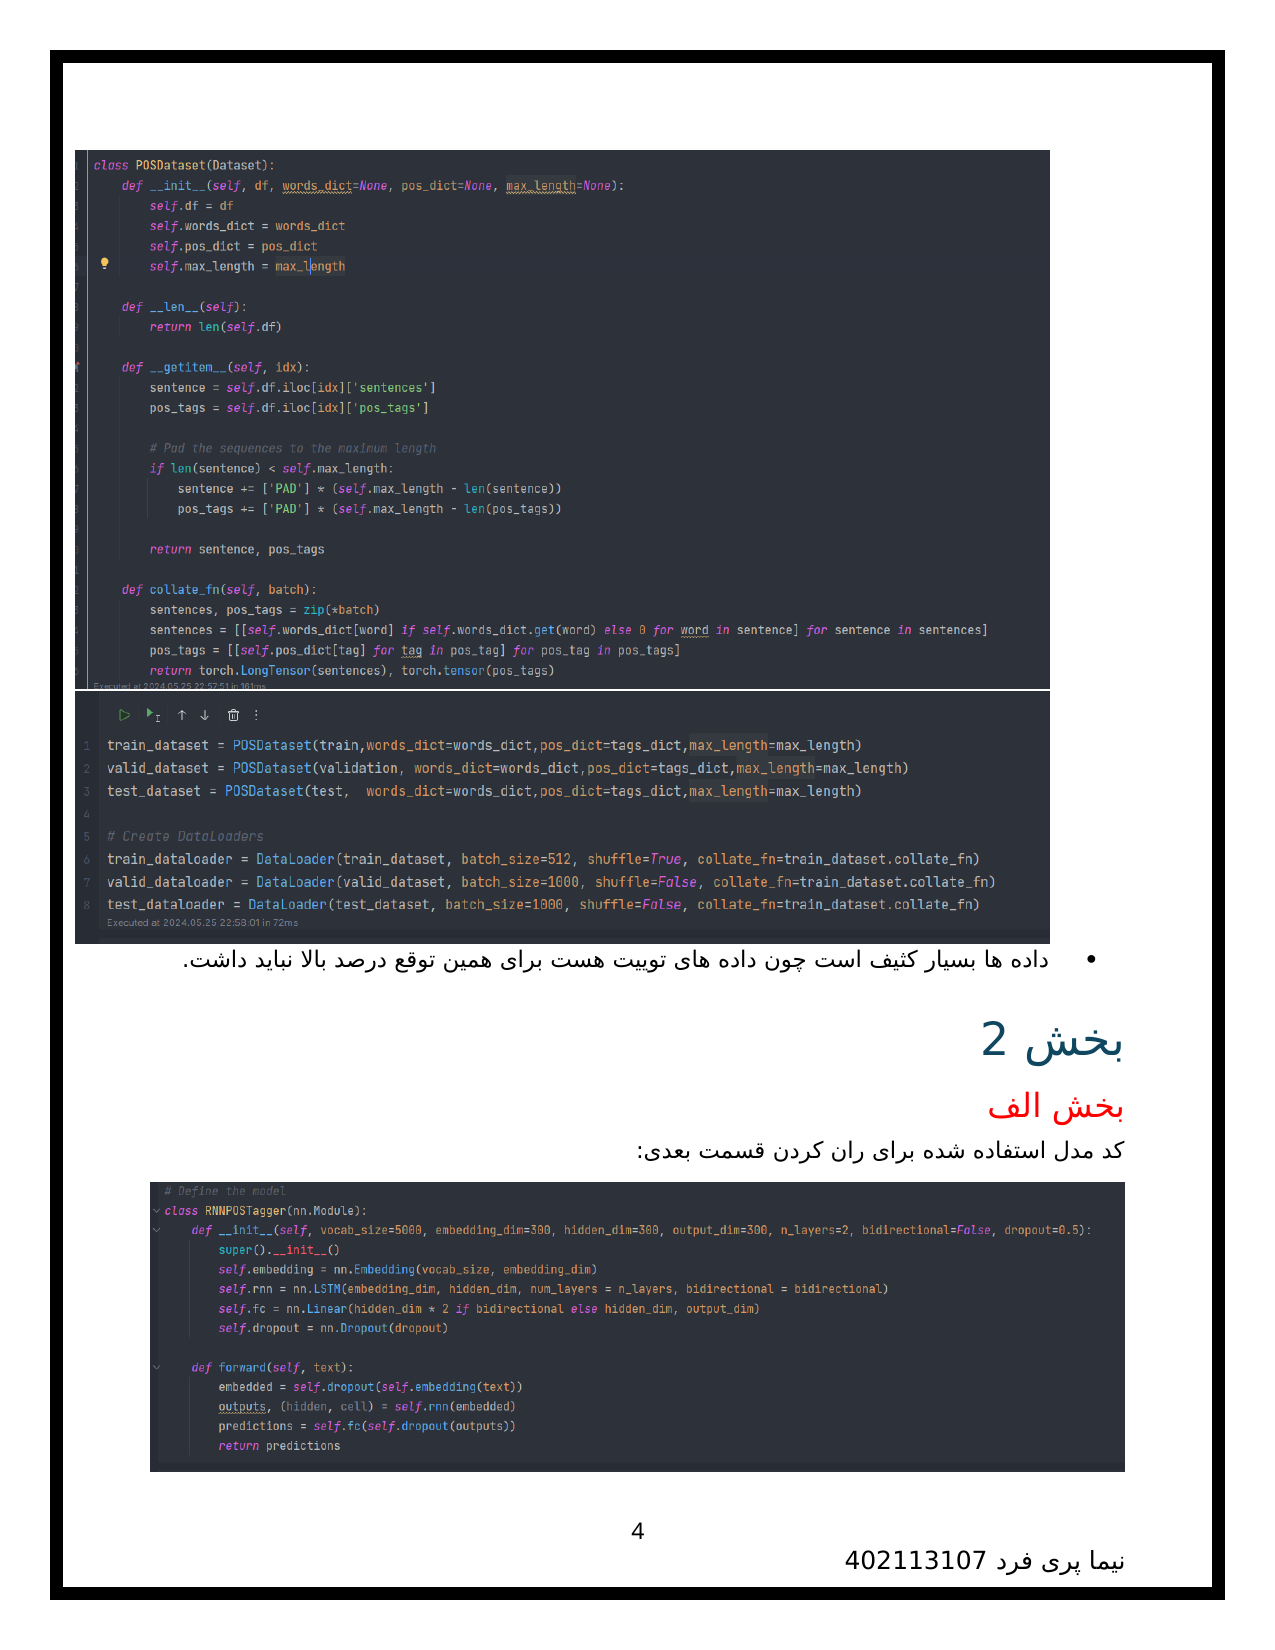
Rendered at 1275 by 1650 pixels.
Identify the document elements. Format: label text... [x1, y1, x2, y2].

subtitle بخش الف [150, 1087, 1125, 1126]
picture [150, 1182, 1125, 1472]
picture [75, 150, 1050, 689]
subtitle بخش 2 [150, 1013, 1125, 1066]
list داده ها بسیار کثیف است چون داده های توییت هست برای همین توقع درصد بالا نباید داشت. [150, 947, 1087, 973]
picture [75, 691, 1050, 944]
text کد مدل استفاده شده برای ران کردن قسمت بعدی: [150, 1137, 1125, 1164]
